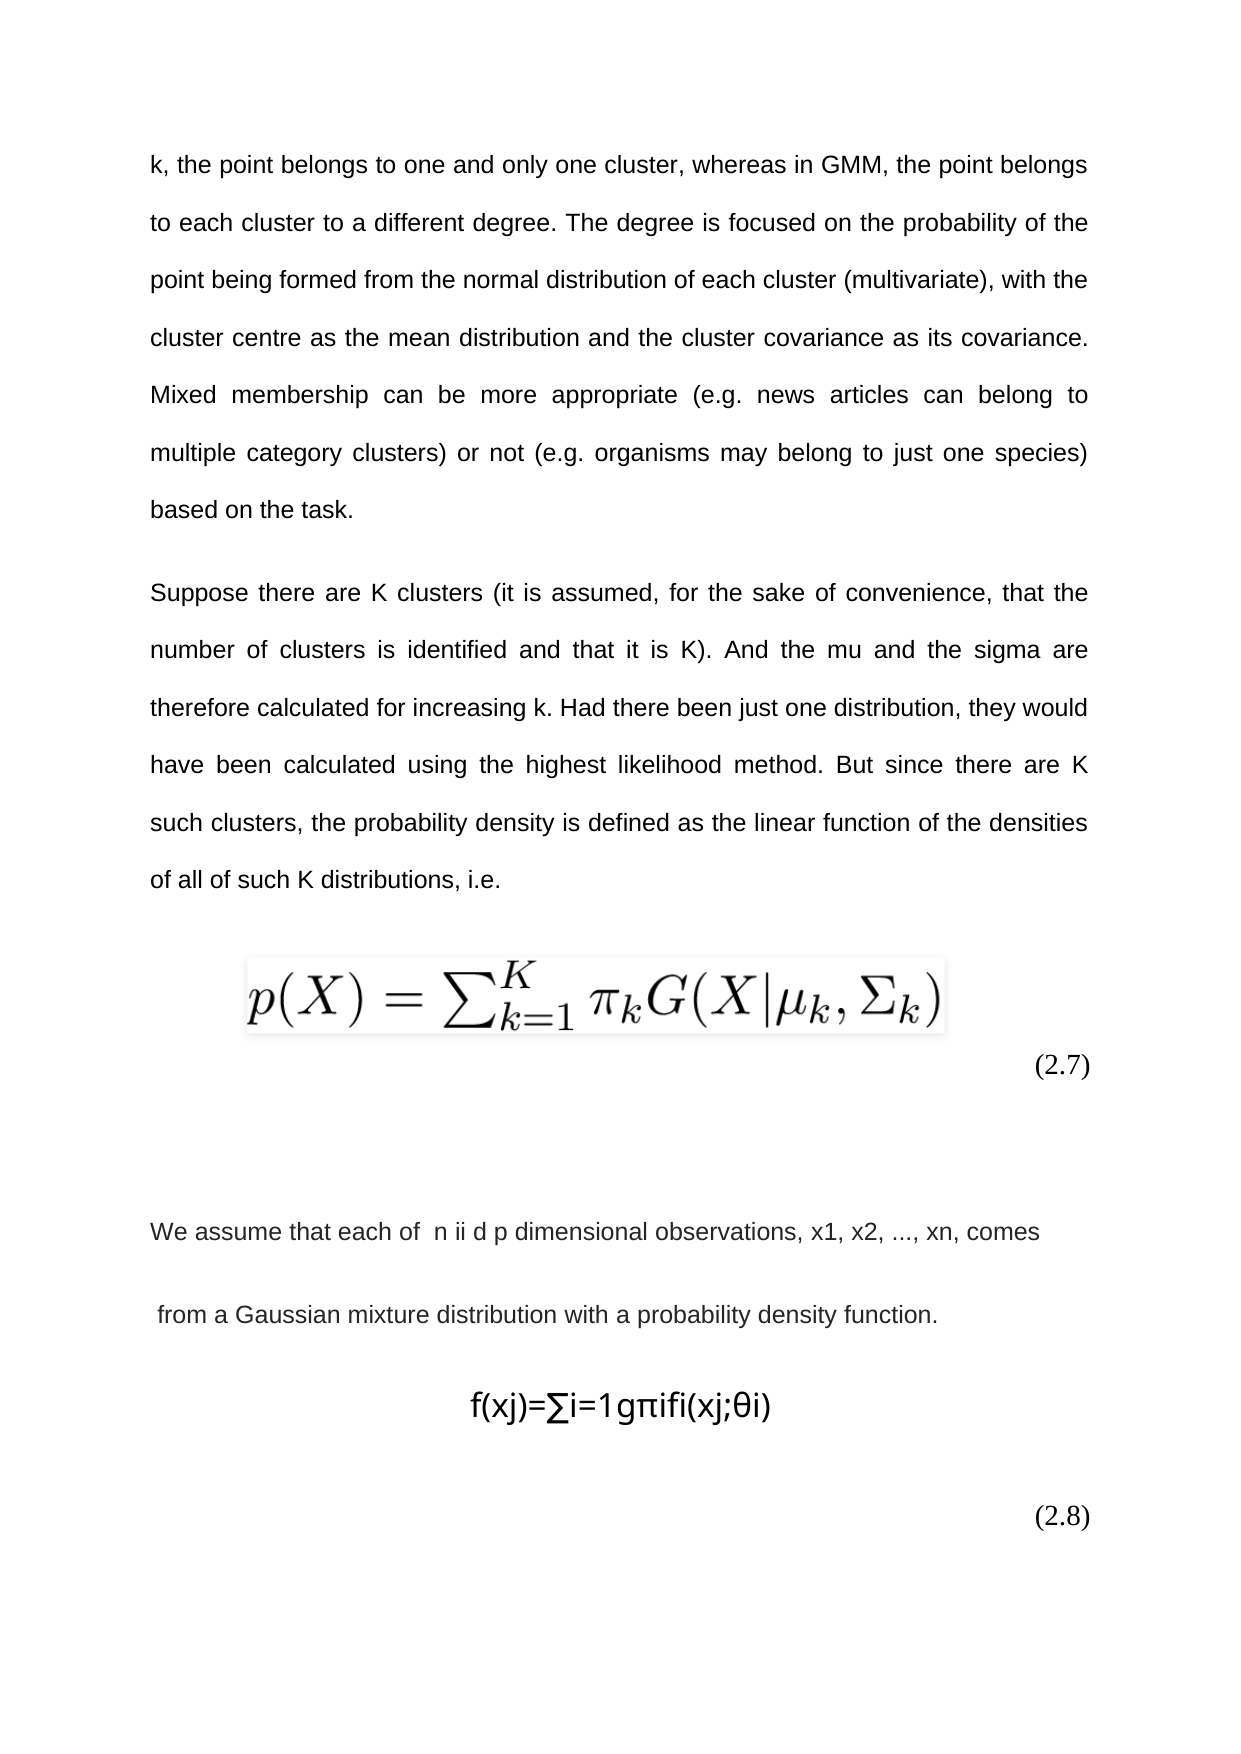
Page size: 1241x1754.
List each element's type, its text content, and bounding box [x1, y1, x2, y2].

picture [237, 947, 953, 1048]
text from a Gaussian mixture distribution with a probability density function. [150, 1300, 1090, 1328]
text We assume that each of n ii d p dimensional observations, x1, x2, ..., xn, comes [150, 1217, 1090, 1246]
text f(xj)=∑i=1gπifi(xj;θi) [150, 1382, 1090, 1428]
text (2.7) [150, 1047, 1090, 1081]
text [150, 150, 1090, 524]
text Suppose there are K clusters (it is assumed, for the sake of convenience, that the number of clusters is identified and that it is K). And the mu and the sigma are therefore calculated for increasing k. Had there been just one distribution, they would have been calculated using the highest likelihood method. But since there are K such clusters, the probability density is defined as the linear function of the densities of all of such K distributions, i.e. [150, 577, 1090, 894]
text (2.8) [150, 1498, 1090, 1532]
